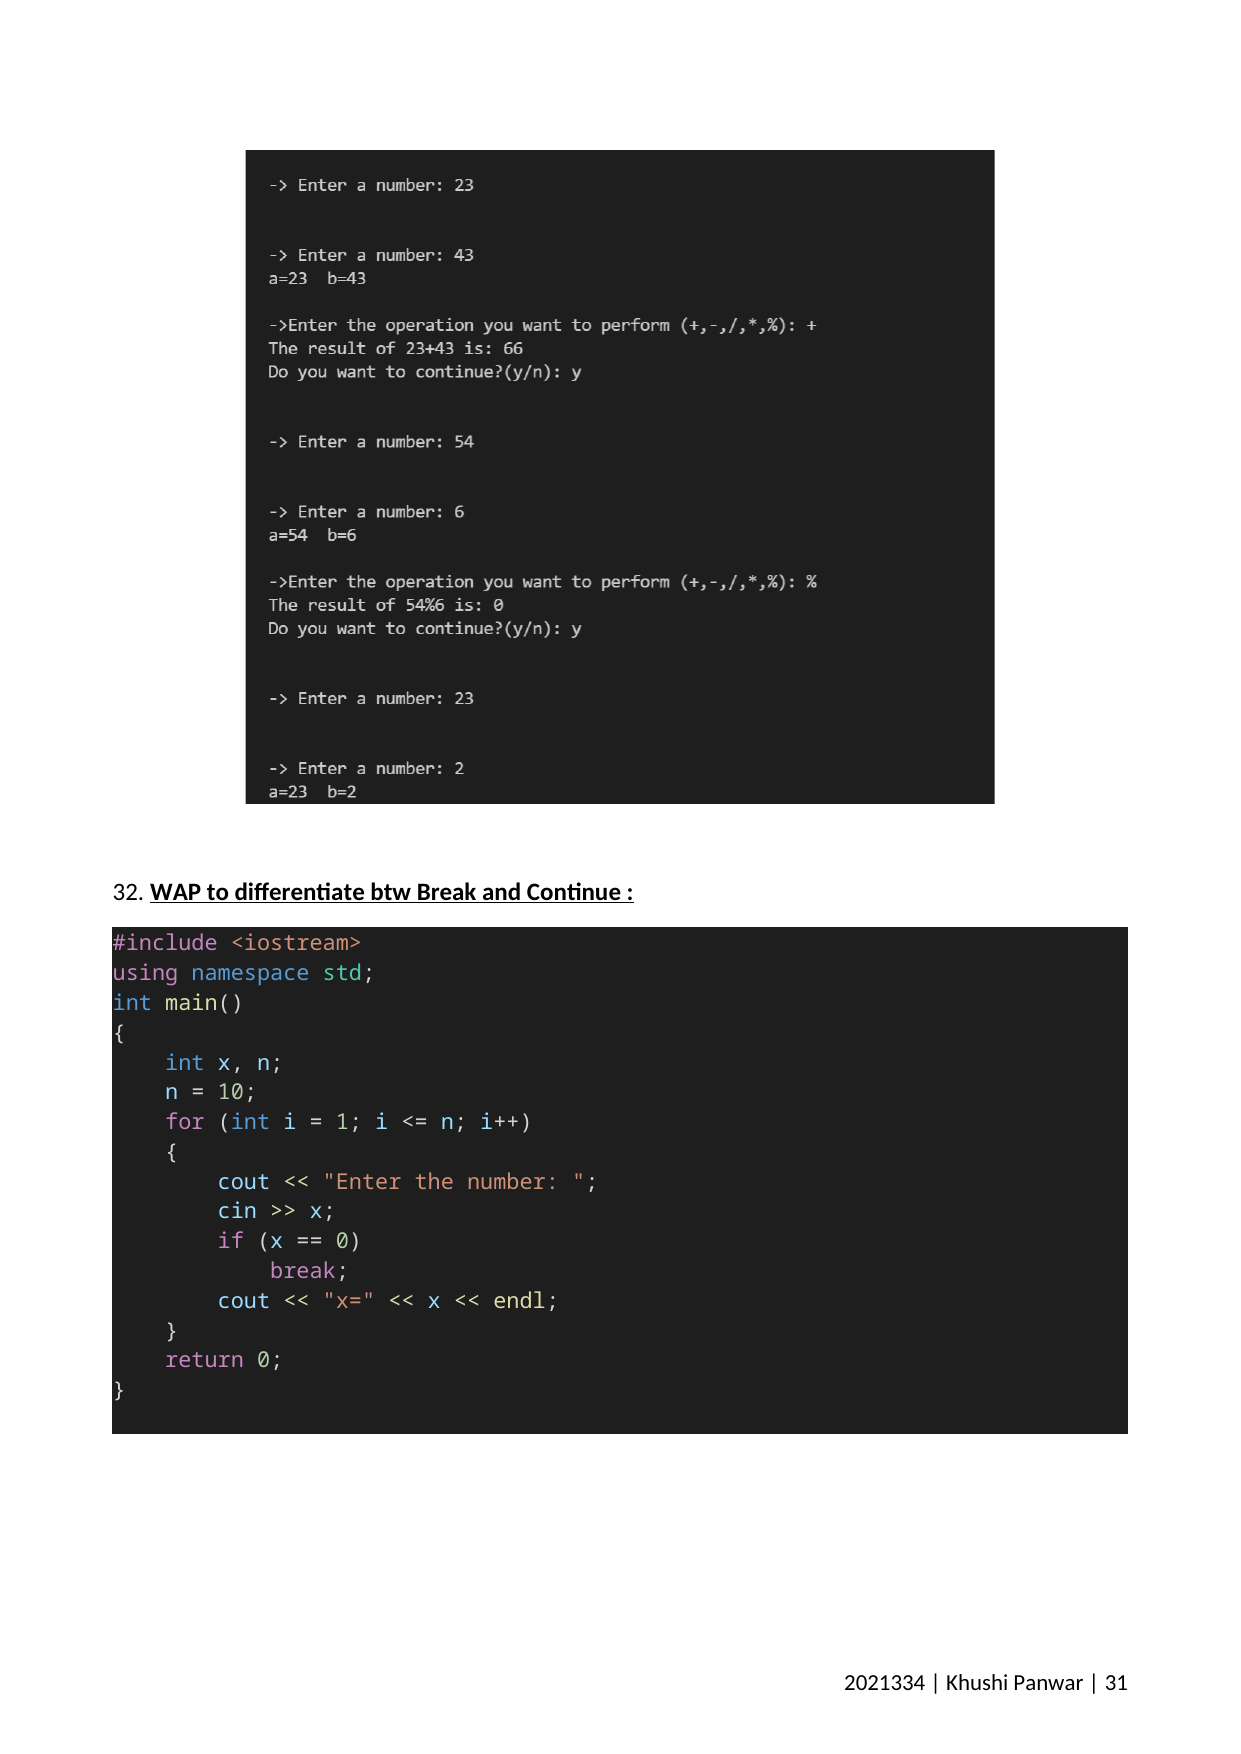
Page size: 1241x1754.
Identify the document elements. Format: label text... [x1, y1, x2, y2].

text cin >> x; [112, 1196, 1128, 1225]
text break; [112, 1255, 1128, 1285]
list WAP to differentiate btw Break and Continue : [112, 876, 1128, 906]
text { [112, 1136, 1128, 1166]
text } [112, 1374, 1128, 1404]
text } [112, 1315, 1128, 1344]
text return 0; [112, 1344, 1128, 1374]
text int main() [112, 987, 1128, 1017]
text cout << "Enter the number: "; [112, 1166, 1128, 1196]
picture [245, 150, 995, 804]
text { [112, 1017, 1128, 1047]
text for (int i = 1; i <= n; i++) [112, 1106, 1128, 1136]
text int x, n; [112, 1047, 1128, 1076]
text n = 10; [112, 1076, 1128, 1106]
text if (x == 0) [112, 1225, 1128, 1255]
text cout << "x=" << x << endl; [112, 1285, 1128, 1315]
text #include <iostream> [112, 927, 1128, 957]
text using namespace std; [112, 957, 1128, 987]
